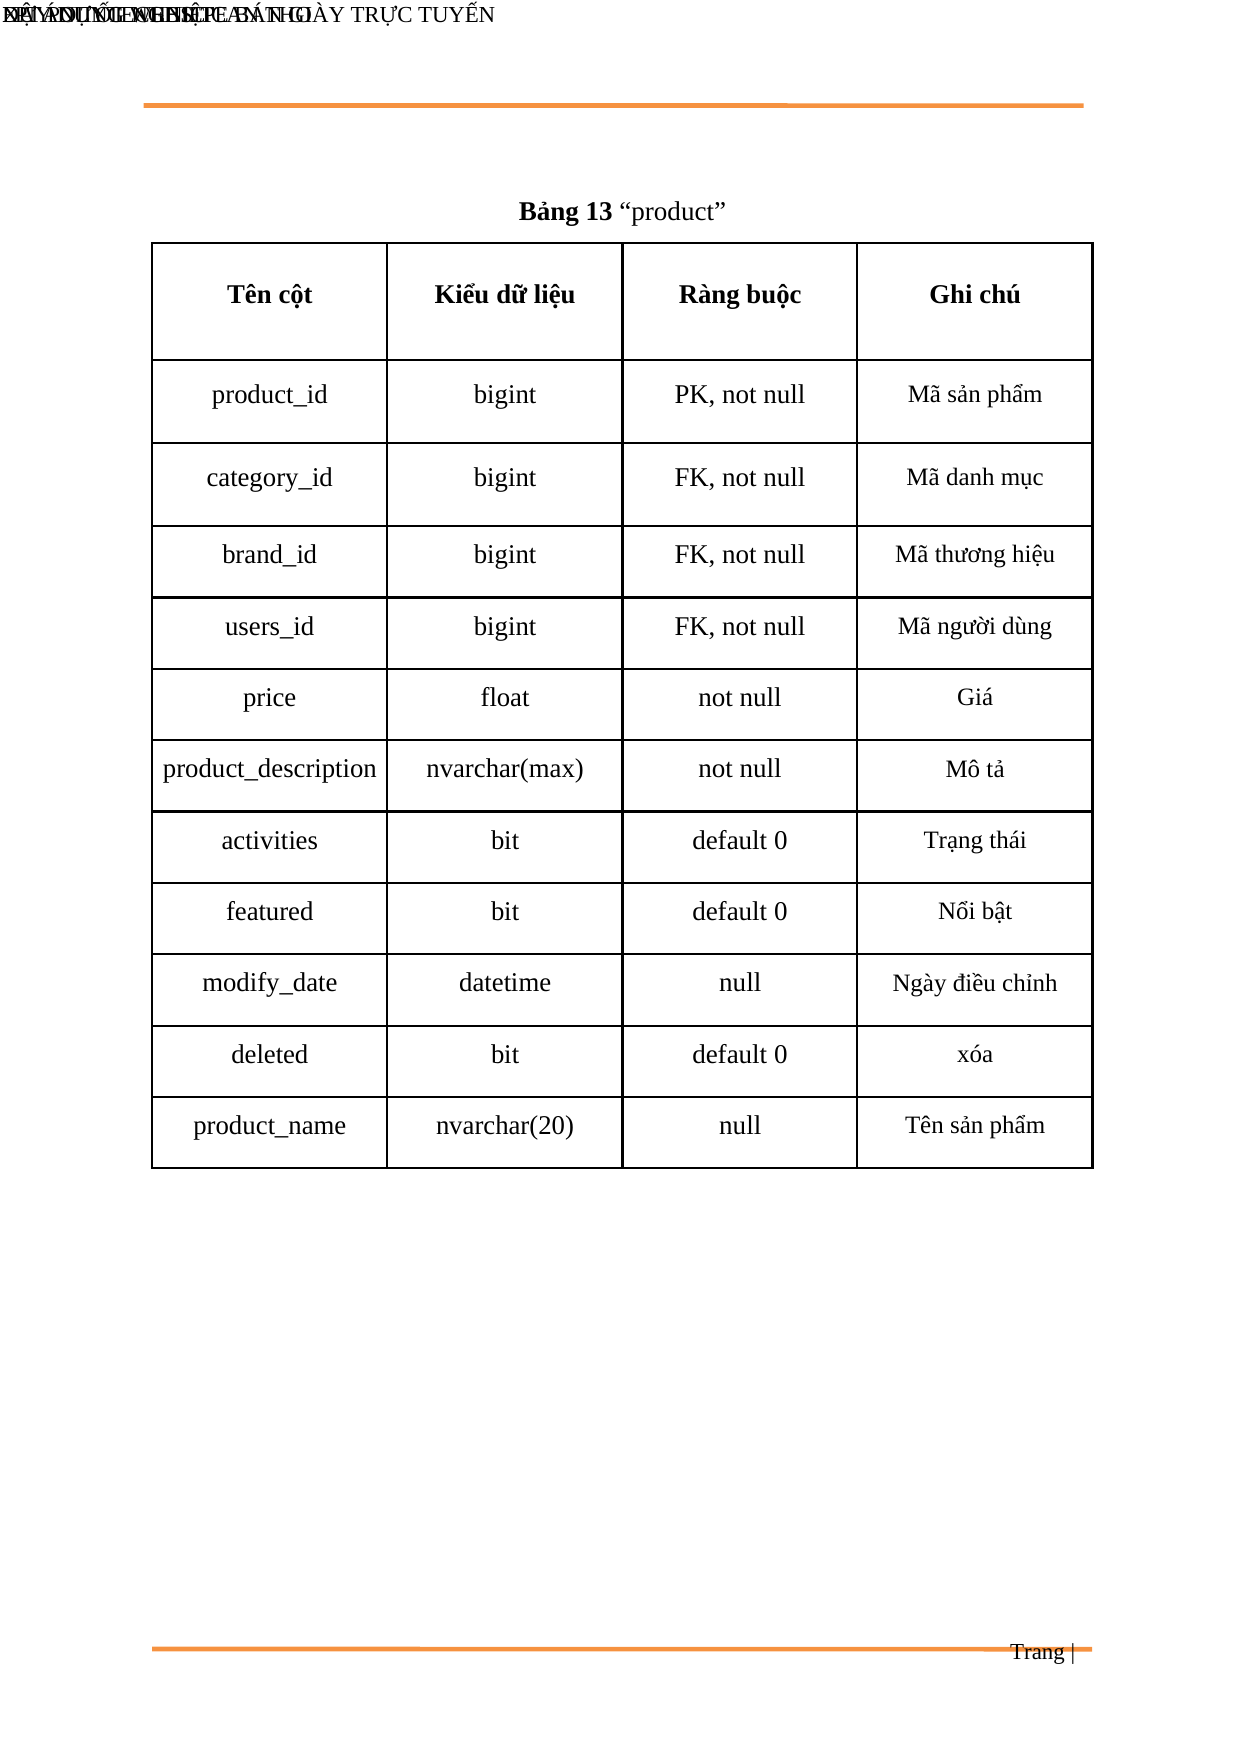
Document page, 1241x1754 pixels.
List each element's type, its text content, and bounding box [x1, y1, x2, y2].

table_header Tên cột [153, 244, 386, 359]
table_cell datetime [388, 955, 621, 1024]
table_cell xóa [858, 1027, 1091, 1096]
table_cell FK, not null [624, 444, 856, 525]
table_cell bit [388, 1027, 621, 1096]
table_cell deleted [153, 1027, 386, 1096]
table_cell bigint [388, 361, 621, 442]
table_cell null [624, 955, 856, 1024]
table_cell Mã người dùng [858, 599, 1091, 668]
table_cell modify_date [153, 955, 386, 1024]
table_cell product_description [153, 741, 386, 810]
table_cell default 0 [624, 1027, 856, 1096]
text Bảng 13 “product” [139, 195, 1105, 226]
table_cell default 0 [624, 884, 856, 953]
table_cell activities [153, 813, 386, 882]
table_cell product_id [153, 361, 386, 442]
table_cell featured [153, 884, 386, 953]
table_cell Mô tả [858, 741, 1091, 810]
table_cell bigint [388, 444, 621, 525]
table_cell not null [624, 670, 856, 739]
table_cell Mã thương hiệu [858, 527, 1091, 596]
table_cell price [153, 670, 386, 739]
table_cell users_id [153, 599, 386, 668]
table_cell nvarchar(20) [388, 1098, 621, 1167]
table_header Ghi chú [858, 244, 1091, 359]
table_cell Ngày điều chỉnh [858, 955, 1091, 1024]
table_cell bit [388, 813, 621, 882]
table_cell brand_id [153, 527, 386, 596]
table_cell bigint [388, 599, 621, 668]
table_cell null [624, 1098, 856, 1167]
table_cell Giá [858, 670, 1091, 739]
table_cell Trạng thái [858, 813, 1091, 882]
table_cell PK, not null [624, 361, 856, 442]
table_cell default 0 [624, 813, 856, 882]
table_header Ràng buộc [624, 244, 856, 359]
table_cell Mã sản phẩm [858, 361, 1091, 442]
table_cell Tên sản phẩm [858, 1098, 1091, 1167]
table_cell float [388, 670, 621, 739]
table_cell FK, not null [624, 527, 856, 596]
table_cell FK, not null [624, 599, 856, 668]
table_cell bit [388, 884, 621, 953]
table_cell Mã danh mục [858, 444, 1091, 525]
table_cell nvarchar(max) [388, 741, 621, 810]
table_header Kiểu dữ liệu [388, 244, 621, 359]
table_cell bigint [388, 527, 621, 596]
table_cell category_id [153, 444, 386, 525]
table_cell Nổi bật [858, 884, 1091, 953]
table_cell product_name [153, 1098, 386, 1167]
table_cell not null [624, 741, 856, 810]
